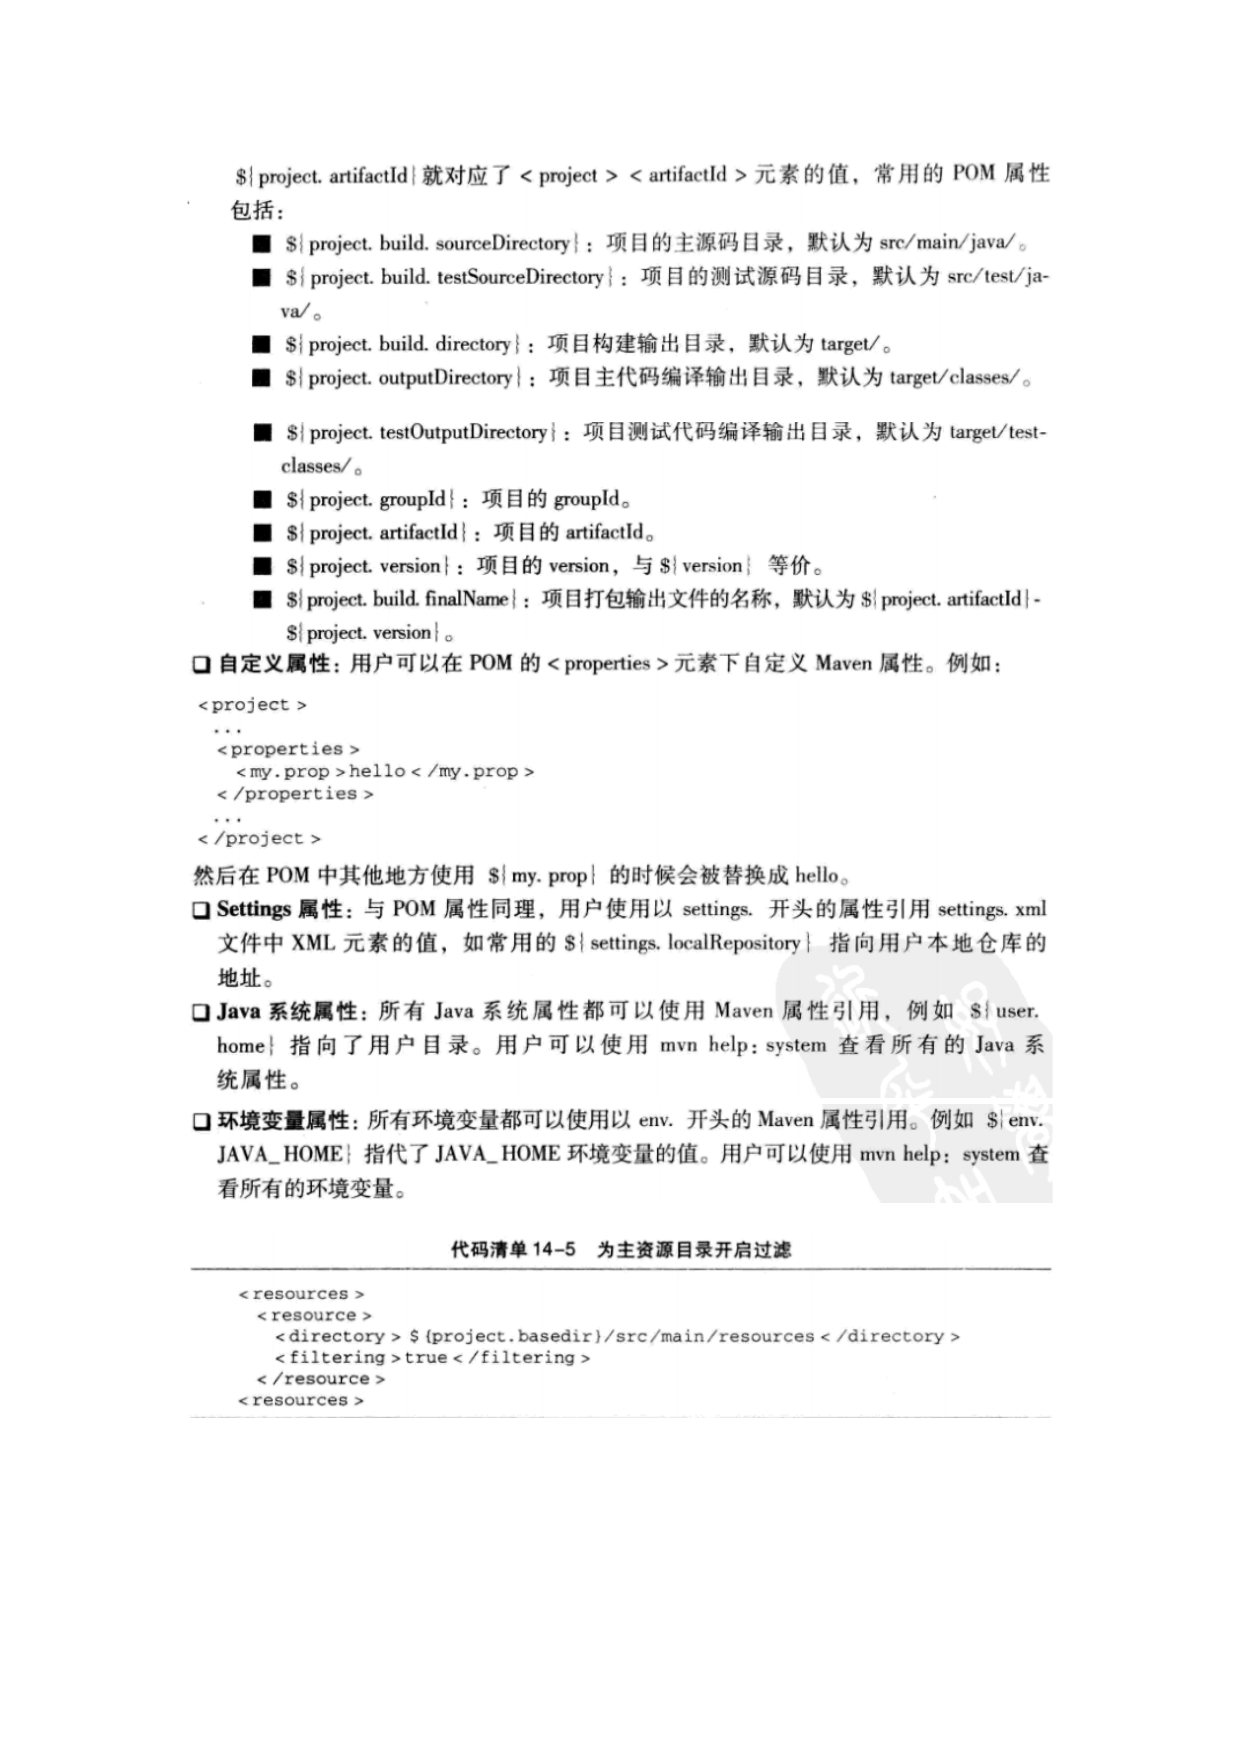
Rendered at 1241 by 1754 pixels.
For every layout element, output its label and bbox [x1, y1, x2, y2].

picture [187, 649, 1053, 1098]
picture [187, 1104, 1053, 1203]
picture [187, 1234, 1053, 1418]
picture [187, 162, 1053, 393]
picture [187, 422, 1053, 647]
